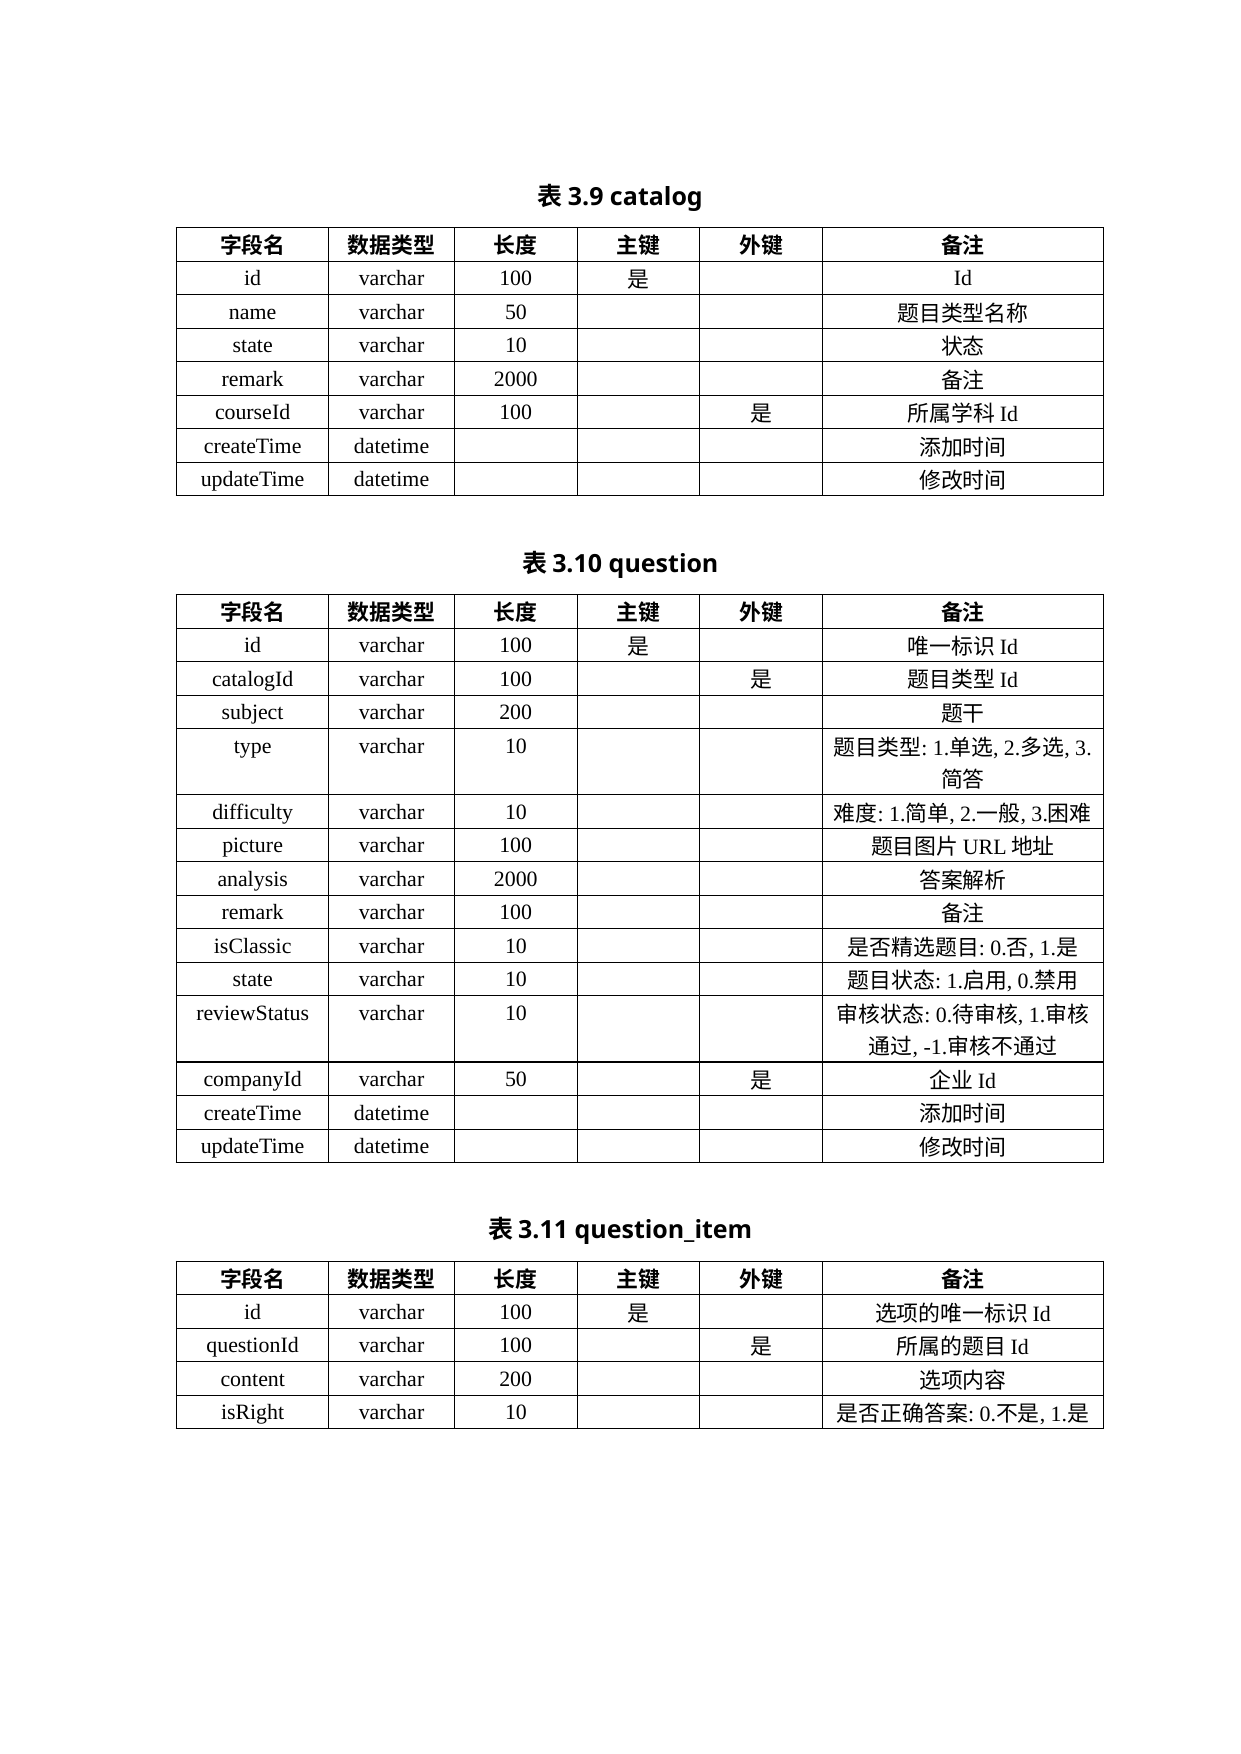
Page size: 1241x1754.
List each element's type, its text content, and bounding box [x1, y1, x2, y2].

table_cell varchar [329, 829, 454, 861]
table_cell [700, 295, 822, 328]
table_cell id [177, 1295, 328, 1328]
table_cell datetime [329, 429, 454, 462]
table_cell [578, 295, 699, 328]
table_cell [578, 1096, 699, 1128]
table_cell varchar [329, 862, 454, 895]
table_header 主键 [578, 228, 699, 261]
table_cell datetime [329, 463, 454, 495]
table_cell varchar [329, 795, 454, 828]
table_cell [700, 362, 822, 395]
table_cell varchar [329, 929, 454, 962]
table_header 长度 [455, 595, 577, 627]
table_cell 10 [455, 929, 577, 962]
table_cell [700, 262, 822, 294]
table_header 主键 [578, 595, 699, 627]
table_header 备注 [823, 1262, 1103, 1294]
table_cell 题目类型名称 [823, 295, 1103, 328]
table_cell updateTime [177, 1130, 328, 1162]
table_cell varchar [329, 262, 454, 294]
table_header 外键 [700, 595, 822, 627]
table_cell 100 [455, 396, 577, 428]
table_cell [578, 1396, 699, 1428]
table_cell 所属学科Id [823, 396, 1103, 428]
table_cell type [177, 729, 328, 794]
table_cell [455, 463, 577, 495]
table_cell varchar [329, 396, 454, 428]
table_cell [700, 729, 822, 794]
table_cell catalogId [177, 662, 328, 694]
table_cell varchar [329, 1063, 454, 1095]
table_cell [578, 1130, 699, 1162]
table_cell 100 [455, 629, 577, 661]
table_cell companyId [177, 1063, 328, 1095]
table_cell [578, 795, 699, 828]
table_cell Id [823, 262, 1103, 294]
table_cell [578, 996, 699, 1061]
table_cell 修改时间 [823, 1130, 1103, 1162]
table_cell 添加时间 [823, 1096, 1103, 1128]
table_cell 100 [455, 1329, 577, 1361]
table_cell [700, 1396, 822, 1428]
table_cell 是 [700, 1063, 822, 1095]
table_cell 是 [578, 629, 699, 661]
table_cell 200 [455, 696, 577, 728]
table_cell [700, 896, 822, 928]
table_cell varchar [329, 629, 454, 661]
table_cell 10 [455, 1396, 577, 1428]
table_cell createTime [177, 1096, 328, 1128]
table_cell 唯一标识Id [823, 629, 1103, 661]
table_cell varchar [329, 963, 454, 995]
table_cell 题干 [823, 696, 1103, 728]
table_cell 是 [700, 662, 822, 694]
table_cell 是否精选题目: 0.否, 1.是 [823, 929, 1103, 962]
table_header 数据类型 [329, 228, 454, 261]
table_cell [578, 662, 699, 694]
table_cell picture [177, 829, 328, 861]
table_cell [578, 463, 699, 495]
table_cell [578, 896, 699, 928]
table_cell [578, 1063, 699, 1095]
table_cell [700, 996, 822, 1061]
table_cell [578, 1362, 699, 1395]
table_cell [578, 862, 699, 895]
table_cell [700, 1295, 822, 1328]
table_cell varchar [329, 896, 454, 928]
table_cell id [177, 629, 328, 661]
table_cell difficulty [177, 795, 328, 828]
table_header 外键 [700, 228, 822, 261]
table_cell [578, 329, 699, 361]
table_cell 难度: 1.简单, 2.一般, 3.困难 [823, 795, 1103, 828]
table_cell 是 [700, 396, 822, 428]
table_cell varchar [329, 1362, 454, 1395]
table_cell varchar [329, 996, 454, 1061]
table_cell 题目类型Id [823, 662, 1103, 694]
table_cell [700, 829, 822, 861]
table_cell varchar [329, 362, 454, 395]
table_cell updateTime [177, 463, 328, 495]
text 表3.11 question_item [187, 1196, 1053, 1261]
table_cell 选项的唯一标识Id [823, 1295, 1103, 1328]
table_cell datetime [329, 1096, 454, 1128]
table_cell 100 [455, 829, 577, 861]
table_header 数据类型 [329, 595, 454, 627]
table_cell 题目类型: 1.单选, 2.多选, 3.简答 [823, 729, 1103, 794]
table_cell 选项内容 [823, 1362, 1103, 1395]
table_cell [700, 929, 822, 962]
table_cell [700, 463, 822, 495]
table_cell id [177, 262, 328, 294]
table_cell [700, 795, 822, 828]
table_cell [700, 1362, 822, 1395]
table_cell 是 [700, 1329, 822, 1361]
table_cell 100 [455, 896, 577, 928]
table_cell [455, 429, 577, 462]
table_cell createTime [177, 429, 328, 462]
table_cell 是 [578, 1295, 699, 1328]
table_header 备注 [823, 595, 1103, 627]
table_cell [578, 429, 699, 462]
table_cell varchar [329, 1396, 454, 1428]
table_header 字段名 [177, 228, 328, 261]
table_cell name [177, 295, 328, 328]
table_cell 2000 [455, 362, 577, 395]
table_cell [700, 429, 822, 462]
table_cell 所属的题目Id [823, 1329, 1103, 1361]
table_cell 答案解析 [823, 862, 1103, 895]
table_cell [700, 329, 822, 361]
table_header 字段名 [177, 595, 328, 627]
table_cell 备注 [823, 896, 1103, 928]
table_cell [700, 629, 822, 661]
table_cell analysis [177, 862, 328, 895]
table_cell [578, 929, 699, 962]
table_cell [455, 1096, 577, 1128]
table_cell 10 [455, 795, 577, 828]
table_cell reviewStatus [177, 996, 328, 1061]
table_cell varchar [329, 1295, 454, 1328]
table_cell remark [177, 362, 328, 395]
table_cell 备注 [823, 362, 1103, 395]
table_cell 企业Id [823, 1063, 1103, 1095]
table_cell courseId [177, 396, 328, 428]
table_cell 10 [455, 329, 577, 361]
table_header 长度 [455, 1262, 577, 1294]
table_cell [578, 696, 699, 728]
text 表3.9 catalog [187, 162, 1053, 227]
table_cell [700, 1130, 822, 1162]
table_cell [578, 963, 699, 995]
table_cell 10 [455, 963, 577, 995]
table_cell [455, 1130, 577, 1162]
table_cell [578, 1329, 699, 1361]
table_cell [578, 829, 699, 861]
table_cell 审核状态: 0.待审核, 1.审核通过, -1.审核不通过 [823, 996, 1103, 1061]
table_cell 50 [455, 1063, 577, 1095]
table_cell 是 [578, 262, 699, 294]
table_cell [700, 696, 822, 728]
table_cell 50 [455, 295, 577, 328]
table_cell [700, 1096, 822, 1128]
table_header 数据类型 [329, 1262, 454, 1294]
table_cell varchar [329, 295, 454, 328]
table_cell isRight [177, 1396, 328, 1428]
table_cell 100 [455, 662, 577, 694]
table_header 主键 [578, 1262, 699, 1294]
table_header 外键 [700, 1262, 822, 1294]
table_cell 题目状态: 1.启用, 0.禁用 [823, 963, 1103, 995]
table_cell content [177, 1362, 328, 1395]
table_cell varchar [329, 662, 454, 694]
table_header 长度 [455, 228, 577, 261]
table_cell 100 [455, 1295, 577, 1328]
table_cell [578, 362, 699, 395]
table_header 备注 [823, 228, 1103, 261]
table_cell 100 [455, 262, 577, 294]
table_cell subject [177, 696, 328, 728]
table_cell isClassic [177, 929, 328, 962]
text 表3.10 question [187, 529, 1053, 594]
table_cell 10 [455, 996, 577, 1061]
table_cell varchar [329, 329, 454, 361]
table_cell 添加时间 [823, 429, 1103, 462]
table_cell varchar [329, 729, 454, 794]
table_cell [578, 729, 699, 794]
table_cell datetime [329, 1130, 454, 1162]
table_cell 状态 [823, 329, 1103, 361]
table_cell 题目图片URL地址 [823, 829, 1103, 861]
table_cell varchar [329, 696, 454, 728]
table_cell varchar [329, 1329, 454, 1361]
table_cell 是否正确答案: 0.不是, 1.是 [823, 1396, 1103, 1428]
table_cell 200 [455, 1362, 577, 1395]
table_cell [700, 963, 822, 995]
table_cell state [177, 963, 328, 995]
table_cell remark [177, 896, 328, 928]
table_cell 2000 [455, 862, 577, 895]
table_cell state [177, 329, 328, 361]
table_cell questionId [177, 1329, 328, 1361]
table_cell [700, 862, 822, 895]
table_cell [578, 396, 699, 428]
table_cell 修改时间 [823, 463, 1103, 495]
table_cell 10 [455, 729, 577, 794]
table_header 字段名 [177, 1262, 328, 1294]
